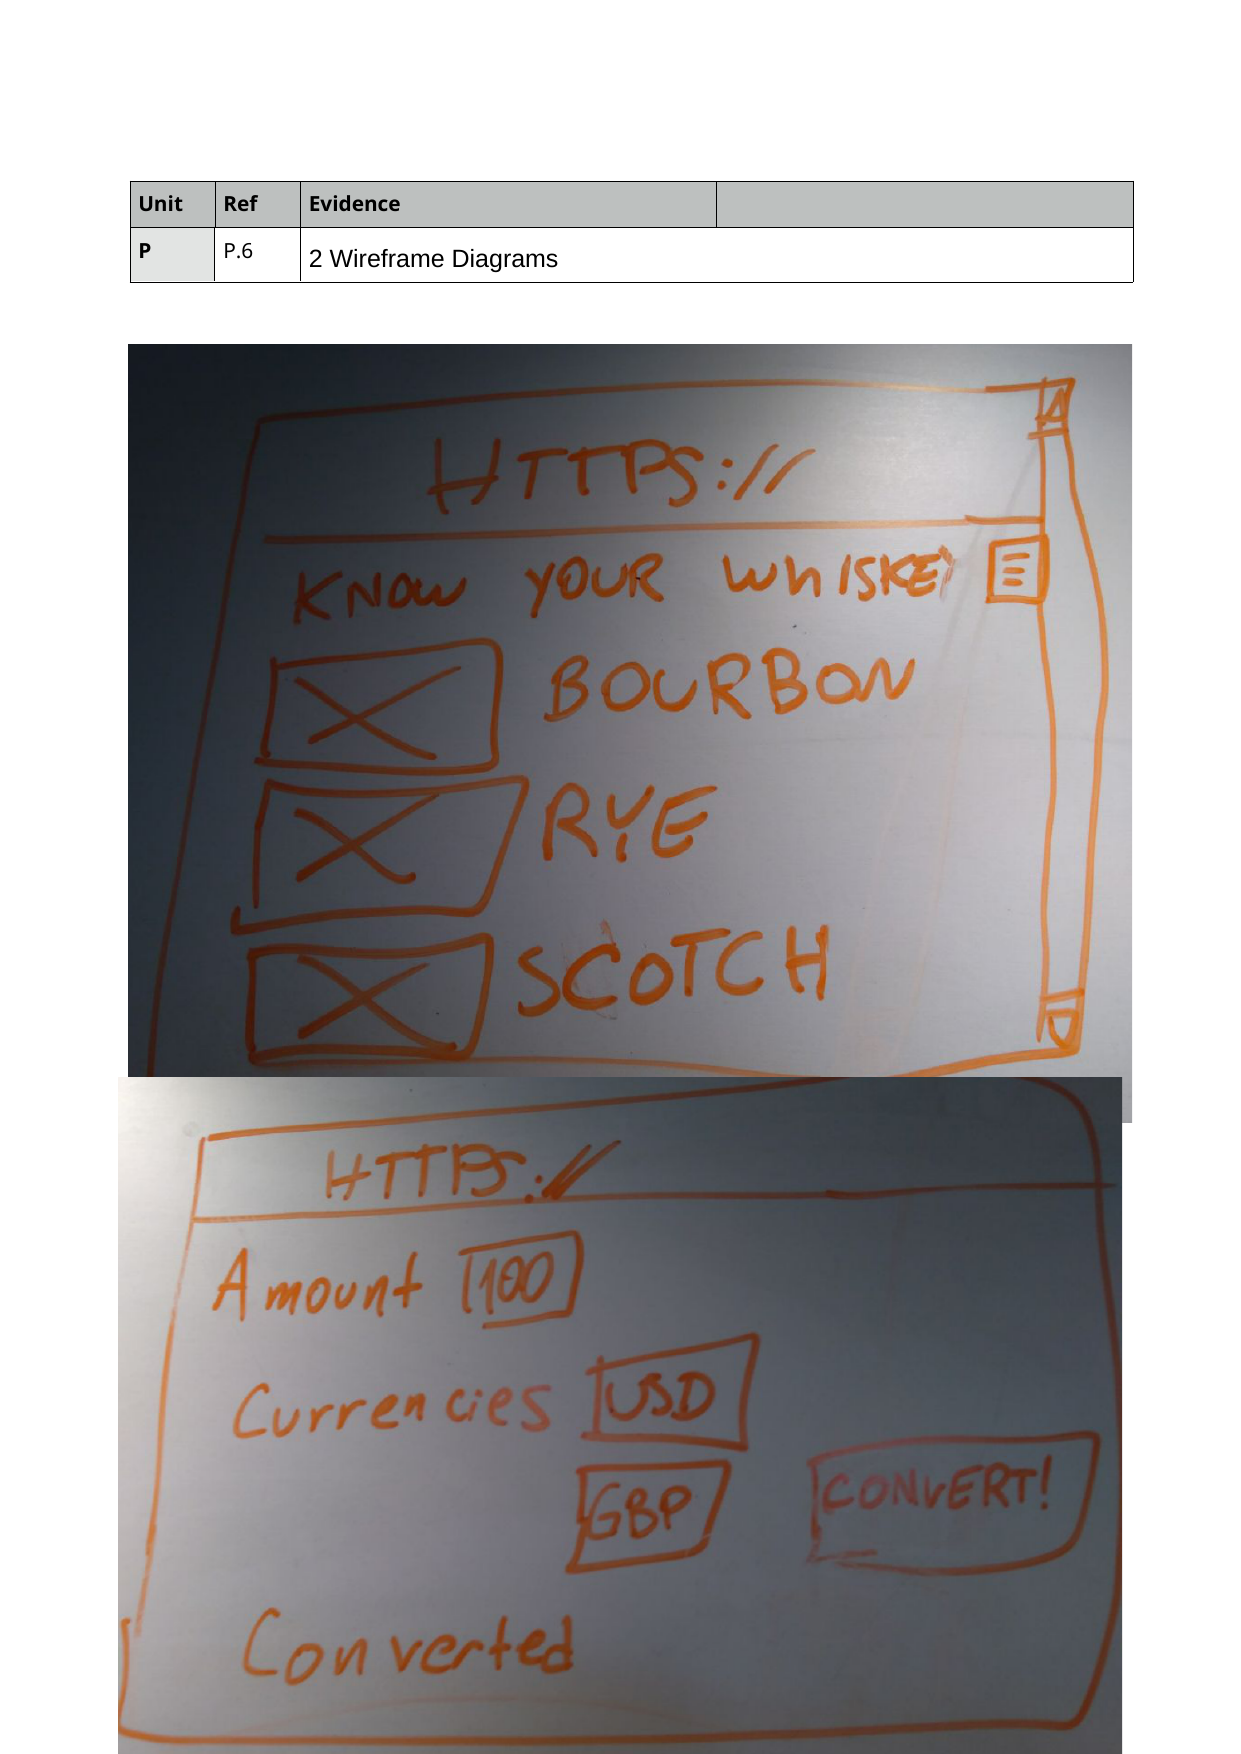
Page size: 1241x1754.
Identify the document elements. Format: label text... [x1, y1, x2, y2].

table_cell P [131, 228, 214, 281]
table_header [717, 182, 1133, 227]
table_cell P.6 [215, 228, 300, 281]
table_header Unit [131, 182, 215, 227]
table_header Evidence [301, 182, 716, 227]
table_header Ref [216, 182, 300, 227]
table_cell 2 Wireframe Diagrams [301, 228, 1133, 281]
picture [118, 344, 1133, 1754]
